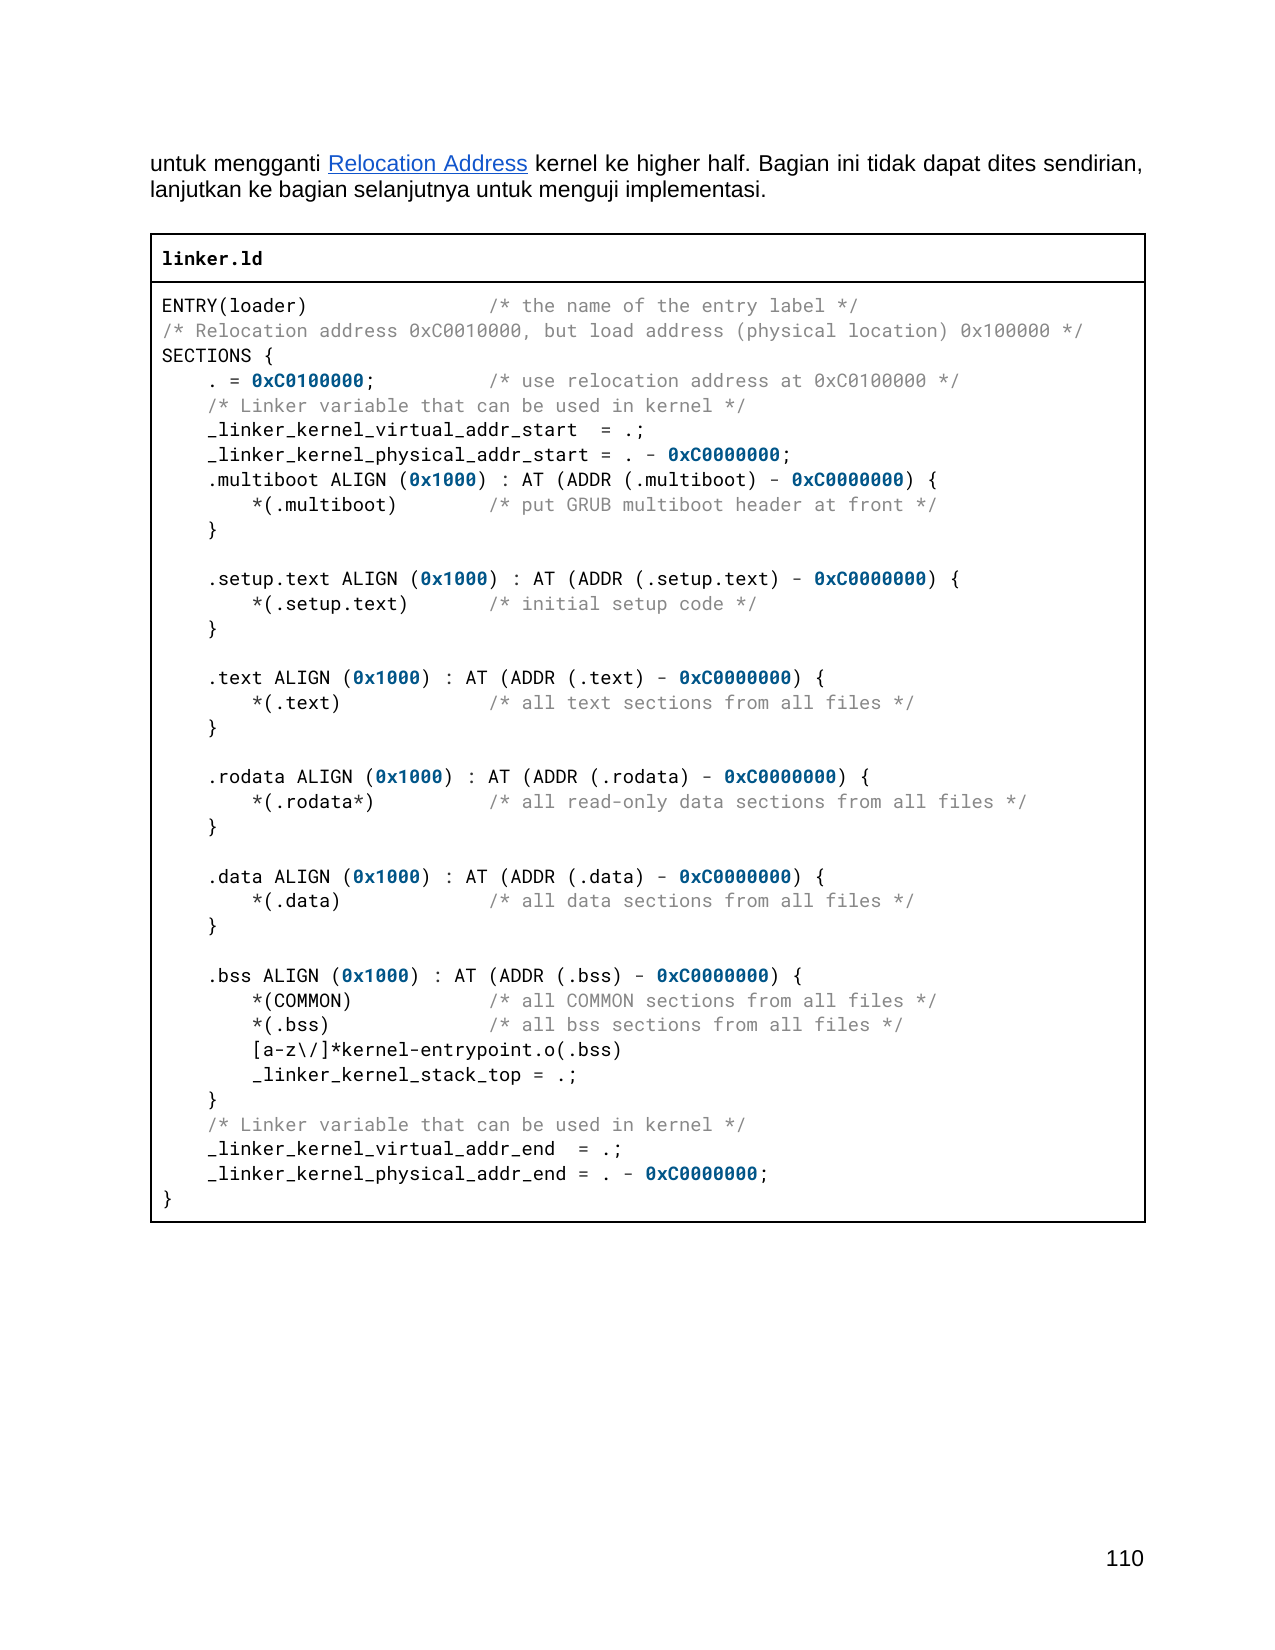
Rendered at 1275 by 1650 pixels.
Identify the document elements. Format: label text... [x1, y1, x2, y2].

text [150, 150, 1144, 203]
table_header linker.ld [152, 235, 1144, 281]
table_cell ENTRY(loader) /* the name of the entry label */ /* Relocation address 0xC0010000, but load address (physical location) 0x100000 */ SECTIONS { . = 0xC0100000; /* use relocation address at 0xC0100000 */ /* Linker variable that can be used in kernel */ _linker_kernel_virtual_addr_start = .; _linker_kernel_physical_addr_start = . - 0xC0000000; .multiboot ALIGN (0x1000) : AT (ADDR (.multiboot) - 0xC0000000) { *(.multiboot) /* put GRUB multiboot header at front */ } .setup.text ALIGN (0x1000) : AT (ADDR (.setup.text) - 0xC0000000) { *(.setup.text) /* initial setup code */ } .text ALIGN (0x1000) : AT (ADDR (.text) - 0xC0000000) { *(.text) /* all text sections from all files */ } .rodata ALIGN (0x1000) : AT (ADDR (.rodata) - 0xC0000000) { *(.rodata*) /* all read-only data sections from all files */ } .data ALIGN (0x1000) : AT (ADDR (.data) - 0xC0000000) { *(.data) /* all data sections from all files */ } .bss ALIGN (0x1000) : AT (ADDR (.bss) - 0xC0000000) { *(COMMON) /* all COMMON sections from all files */ *(.bss) /* all bss sections from all files */ [a-z\/]*kernel-entrypoint.o(.bss) _linker_kernel_stack_top = .; } /* Linker variable that can be used in kernel */ _linker_kernel_virtual_addr_end = .; _linker_kernel_physical_addr_end = . - 0xC0000000; } [152, 283, 1144, 1221]
